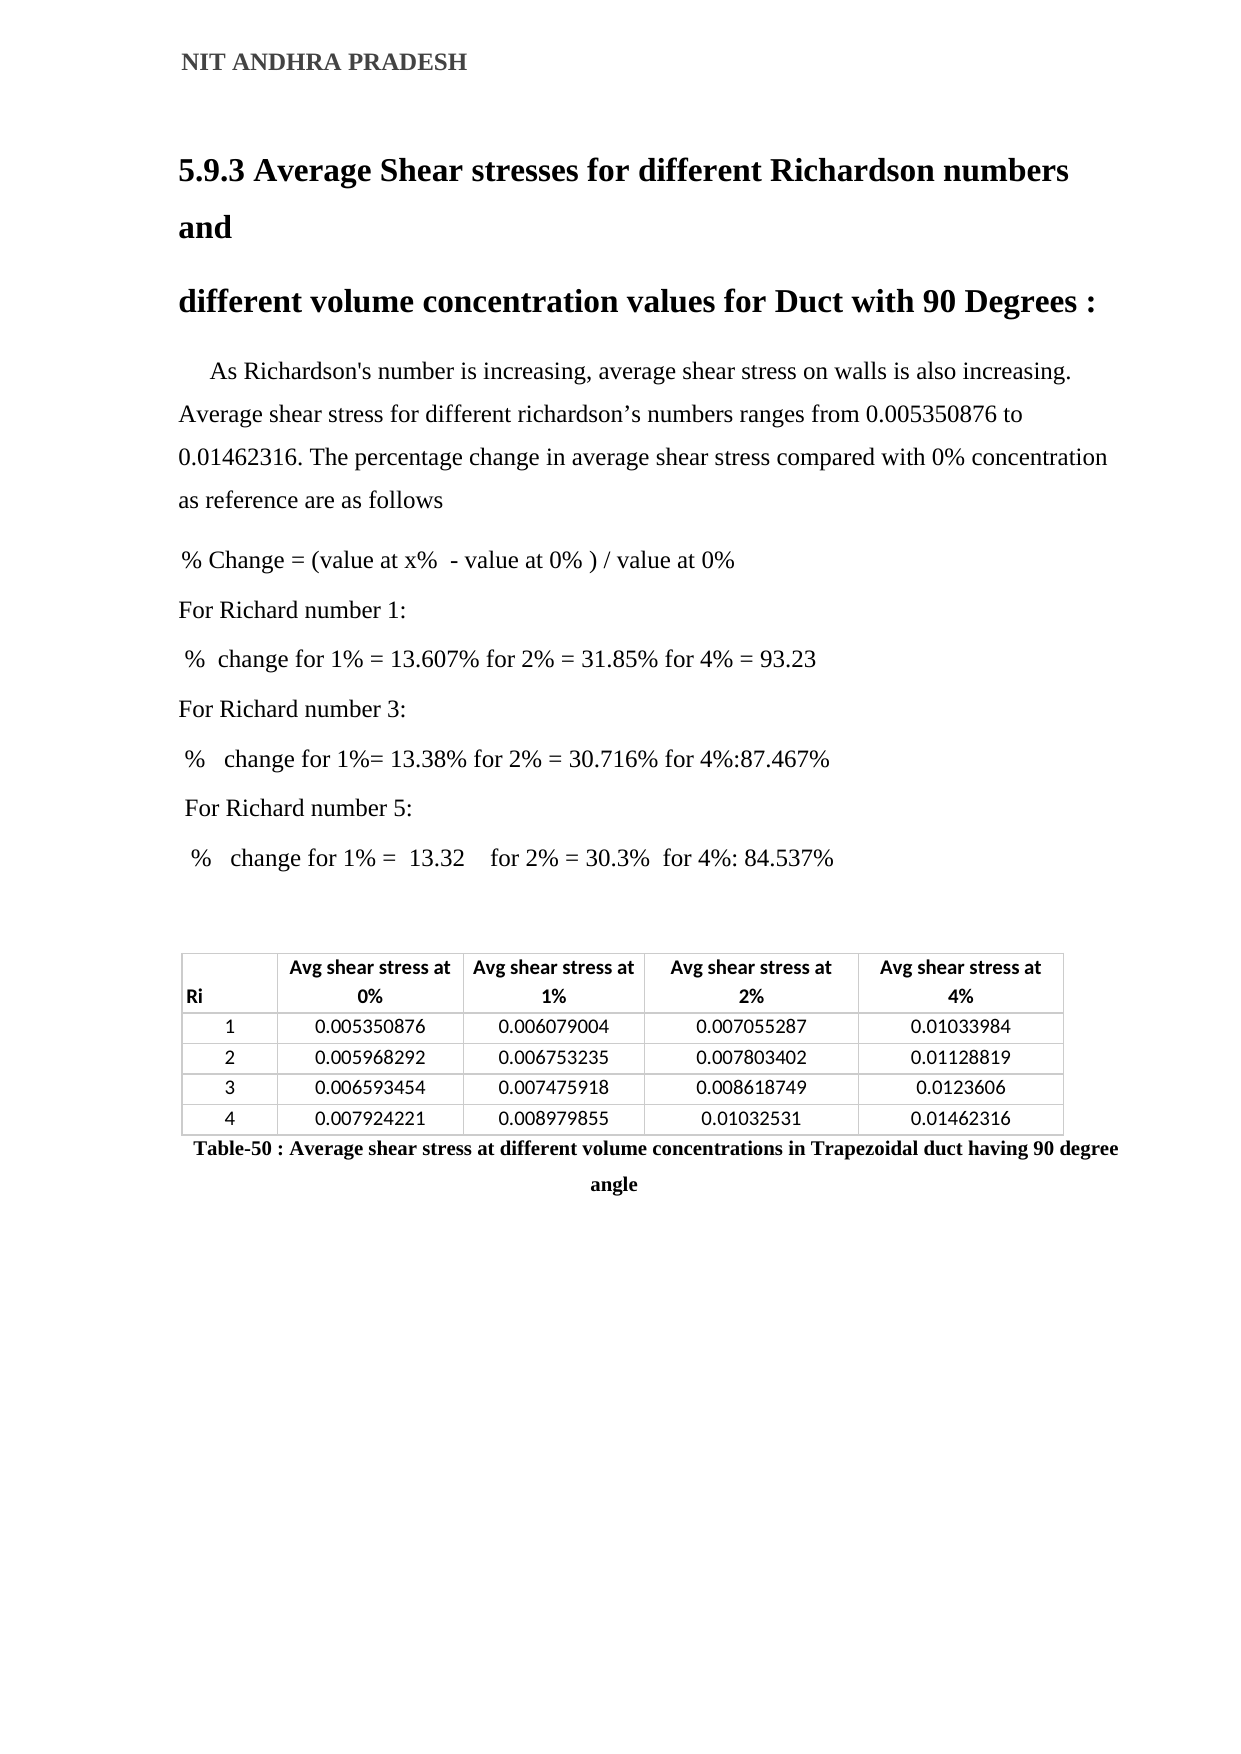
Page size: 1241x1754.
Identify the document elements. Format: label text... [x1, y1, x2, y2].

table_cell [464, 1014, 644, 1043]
text Table-50 : Average shear stress at different volume concentrations in Trapezoidal duct having 90 degree angle [94, 1136, 1134, 1196]
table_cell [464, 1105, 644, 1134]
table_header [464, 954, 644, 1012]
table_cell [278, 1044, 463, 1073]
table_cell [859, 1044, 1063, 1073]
text For Richard number 5: [178, 793, 1131, 822]
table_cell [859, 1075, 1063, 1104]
text different volume concentration values for Duct with 90 Degrees : [178, 282, 1131, 320]
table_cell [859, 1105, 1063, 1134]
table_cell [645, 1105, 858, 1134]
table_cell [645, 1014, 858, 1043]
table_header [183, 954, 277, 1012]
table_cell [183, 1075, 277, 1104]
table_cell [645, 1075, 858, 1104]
text % change for 1%= 13.38% for 2% = 30.716% for 4%:87.467% [178, 744, 1131, 772]
text As Richardson's number is increasing, average shear stress on walls is also increasing. Average shear stress for different richardson’s numbers ranges from 0.005350876 to 0.01462316. The percentage change in average shear stress compared with 0% concentration as reference are as follows [178, 356, 1131, 514]
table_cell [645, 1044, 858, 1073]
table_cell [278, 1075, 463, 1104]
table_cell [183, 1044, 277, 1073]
text For Richard number 1: [178, 595, 1131, 623]
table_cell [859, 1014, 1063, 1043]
text % change for 1% = 13.32 for 2% = 30.3% for 4%: 84.537% [178, 843, 1131, 872]
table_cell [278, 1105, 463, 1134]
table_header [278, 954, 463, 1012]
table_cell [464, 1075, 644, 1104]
text For Richard number 3: [178, 694, 1131, 723]
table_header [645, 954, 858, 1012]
text % change for 1% = 13.607% for 2% = 31.85% for 4% = 93.23 [178, 644, 1131, 673]
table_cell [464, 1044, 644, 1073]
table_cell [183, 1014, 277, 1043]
text % Change = (value at x% - value at 0% ) / value at 0% [94, 545, 1131, 574]
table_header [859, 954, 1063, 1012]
text 5.9.3 Average Shear stresses for different Richardson numbers and [178, 150, 1131, 246]
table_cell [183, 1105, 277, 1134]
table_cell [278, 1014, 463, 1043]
